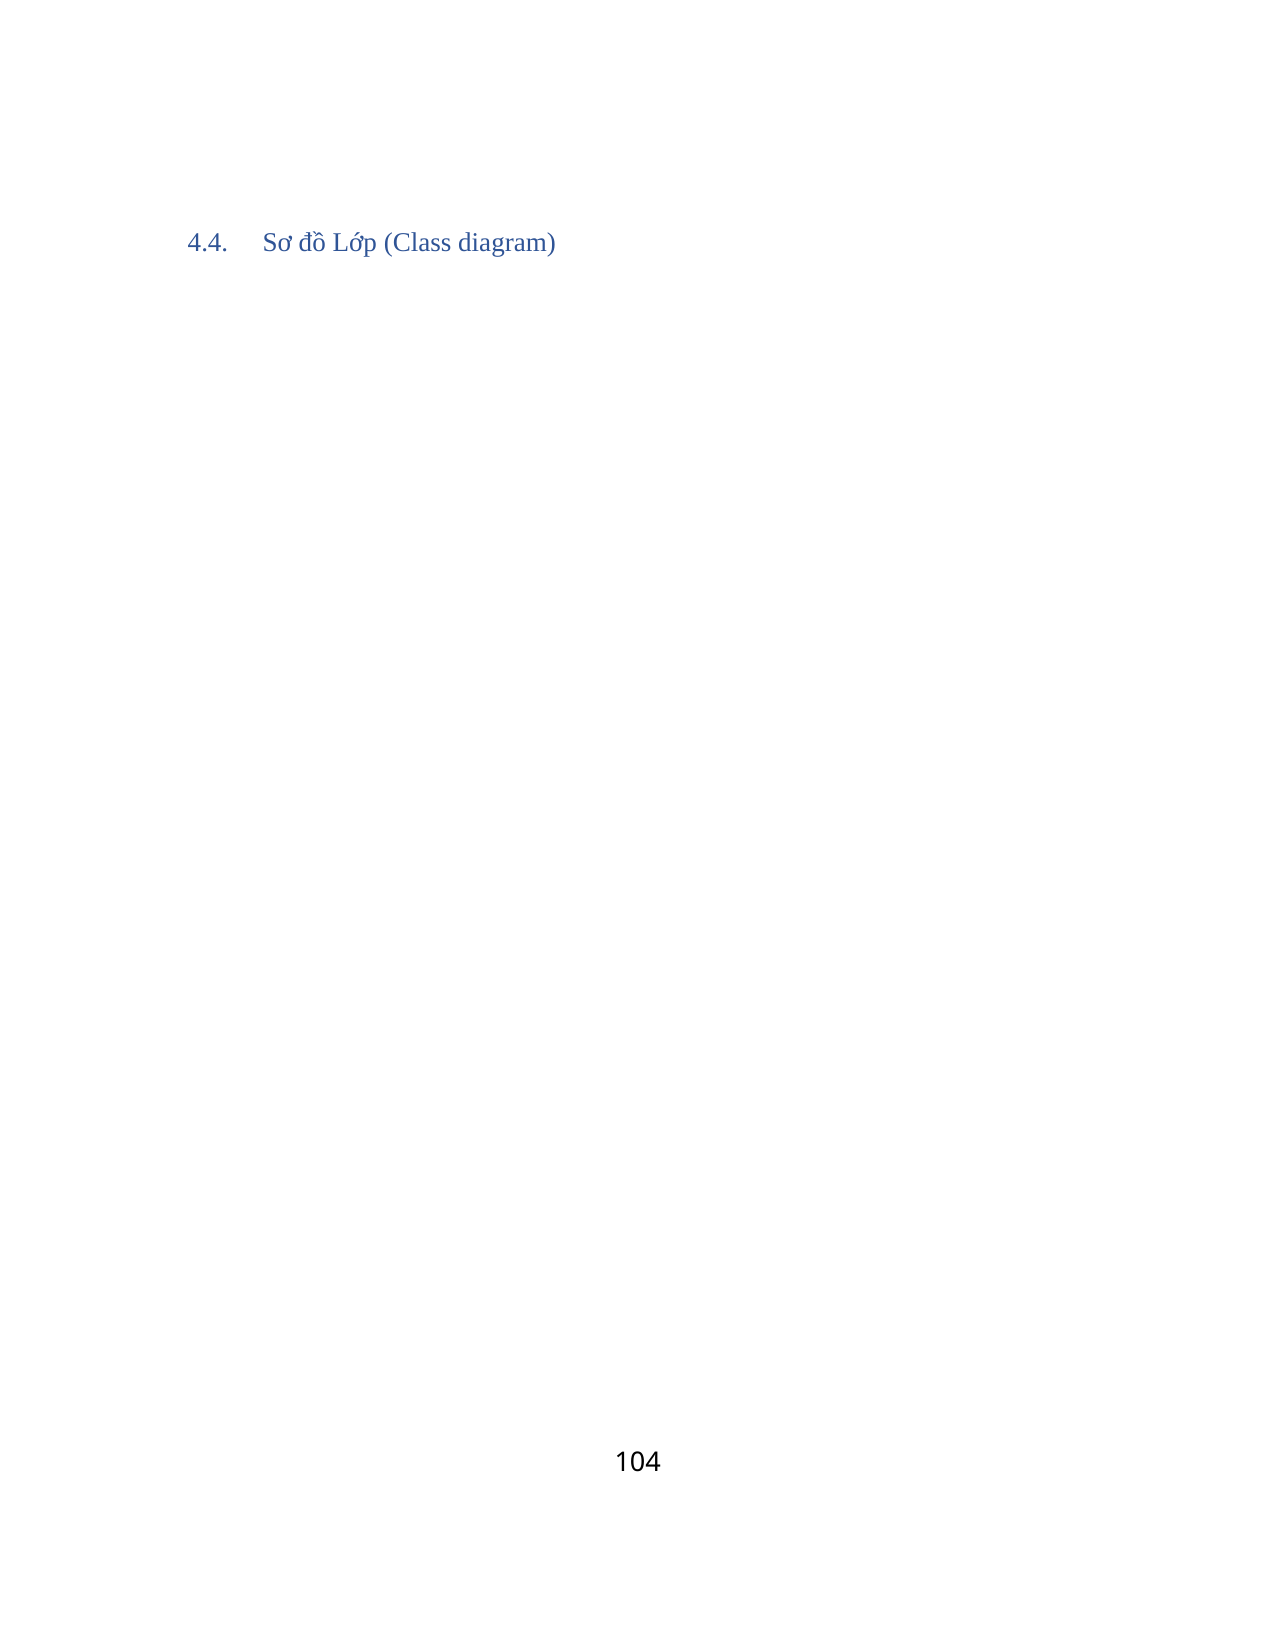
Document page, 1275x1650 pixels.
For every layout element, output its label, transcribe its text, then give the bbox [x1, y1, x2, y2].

subtitle Sơ đồ Lớp (Class diagram) [187, 227, 1125, 258]
